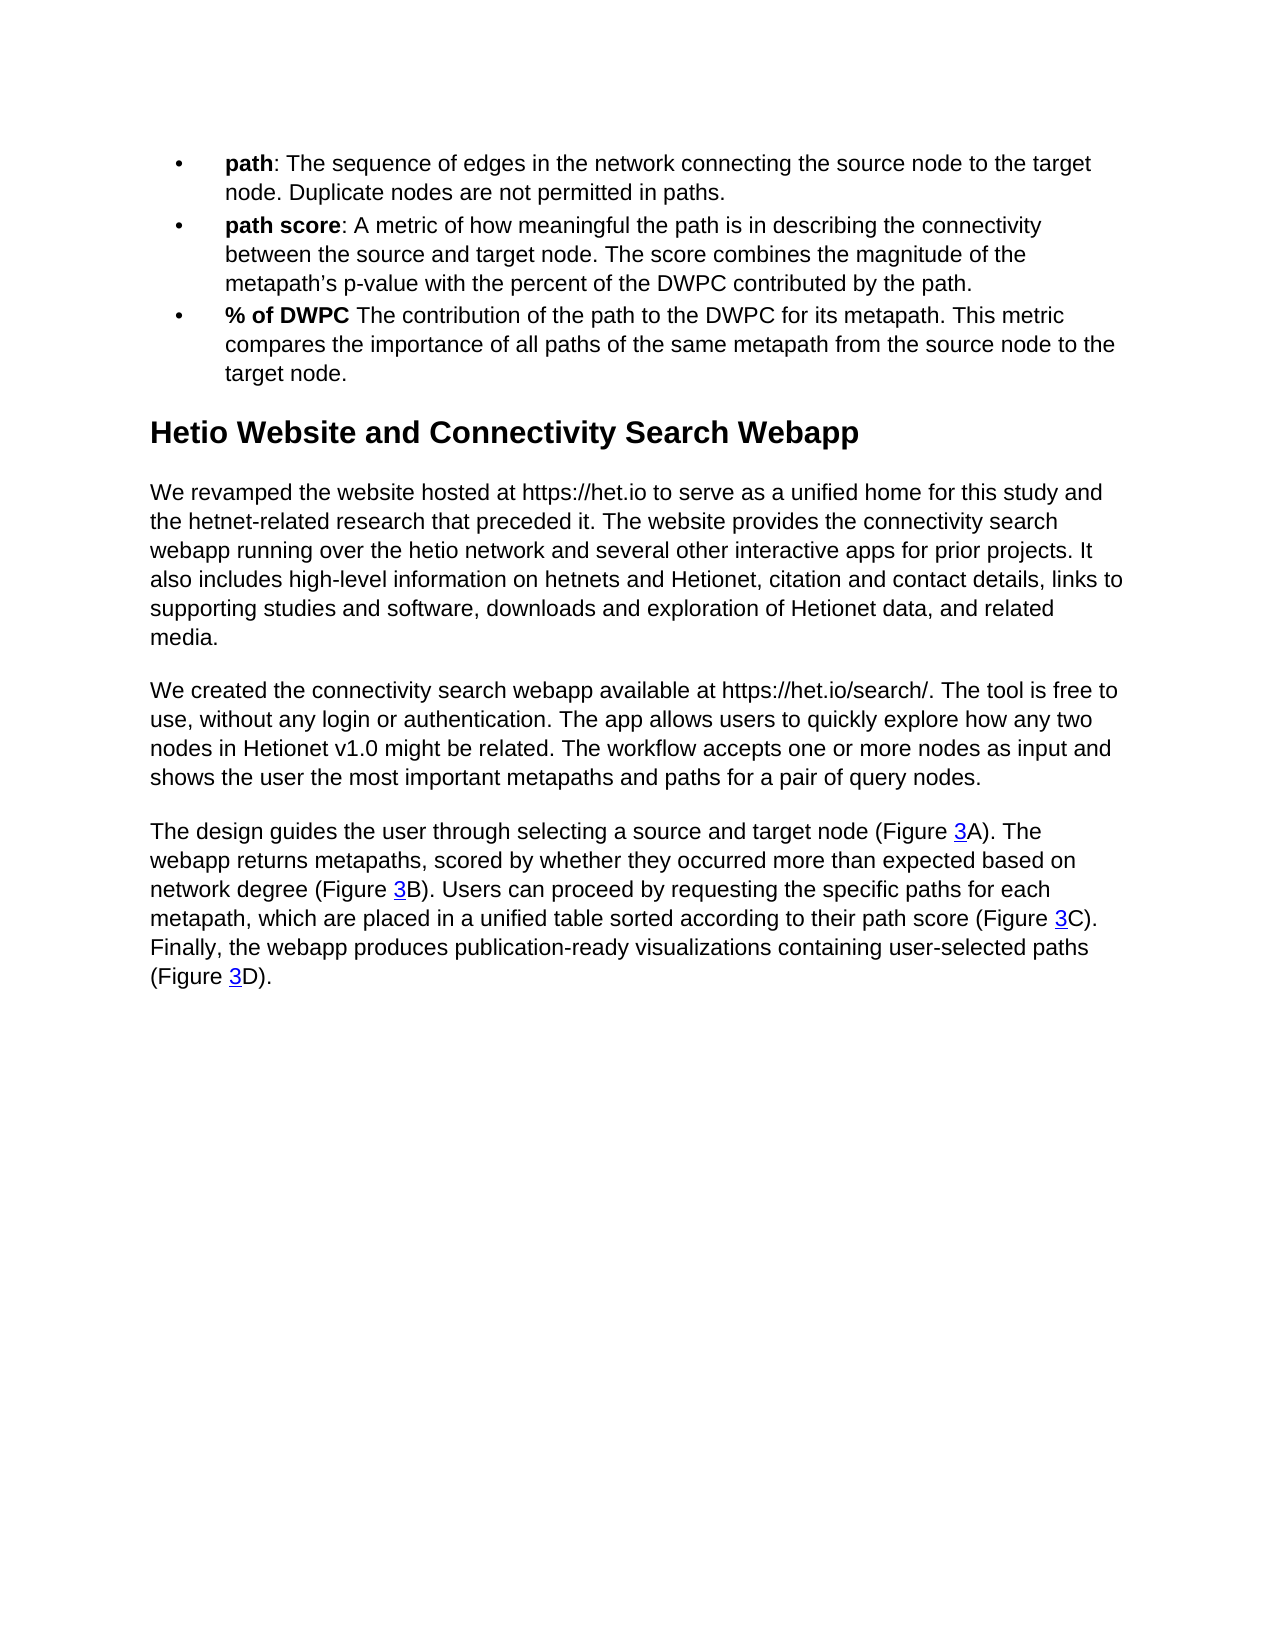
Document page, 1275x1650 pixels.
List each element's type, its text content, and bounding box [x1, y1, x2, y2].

subtitle Hetio Website and Connectivity Search Webapp [150, 414, 1125, 450]
list path: The sequence of edges in the network connecting the source node to the target node. Duplicate nodes are not permitted in paths. [175, 150, 1125, 205]
text We revamped the website hosted at https://het.io to serve as a unified home for this study and the hetnet-related research that preceded it. The website provides the connectivity search webapp running over the hetio network and several other interactive apps for prior projects. It also includes high-level information on hetnets and Hetionet, citation and contact details, links to supporting studies and software, downloads and exploration of Hetionet data, and related media. [150, 479, 1125, 650]
list path score: A metric of how meaningful the path is in describing the connectivity between the source and target node. The score combines the magnitude of the metapath’s p-value with the percent of the DWPC contributed by the path. [175, 212, 1125, 296]
text The design guides the user through selecting a source and target node (Figure 3A). The webapp returns metapaths, scored by whether they occurred more than expected based on network degree (Figure 3B). Users can proceed by requesting the specific paths for each metapath, which are placed in a unified table sorted according to their path score (Figure 3C). Finally, the webapp produces publication-ready visualizations containing user-selected paths (Figure 3D). [150, 818, 1125, 989]
text We created the connectivity search webapp available at https://het.io/search/. The tool is free to use, without any login or authentication. The app allows users to quickly explore how any two nodes in Hetionet v1.0 might be related. The workflow accepts one or more nodes as input and shows the user the most important metapaths and paths for a pair of query nodes. [150, 677, 1125, 791]
list % of DWPC The contribution of the path to the DWPC for its metapath. This metric compares the importance of all paths of the same metapath from the source node to the target node. [175, 302, 1125, 387]
